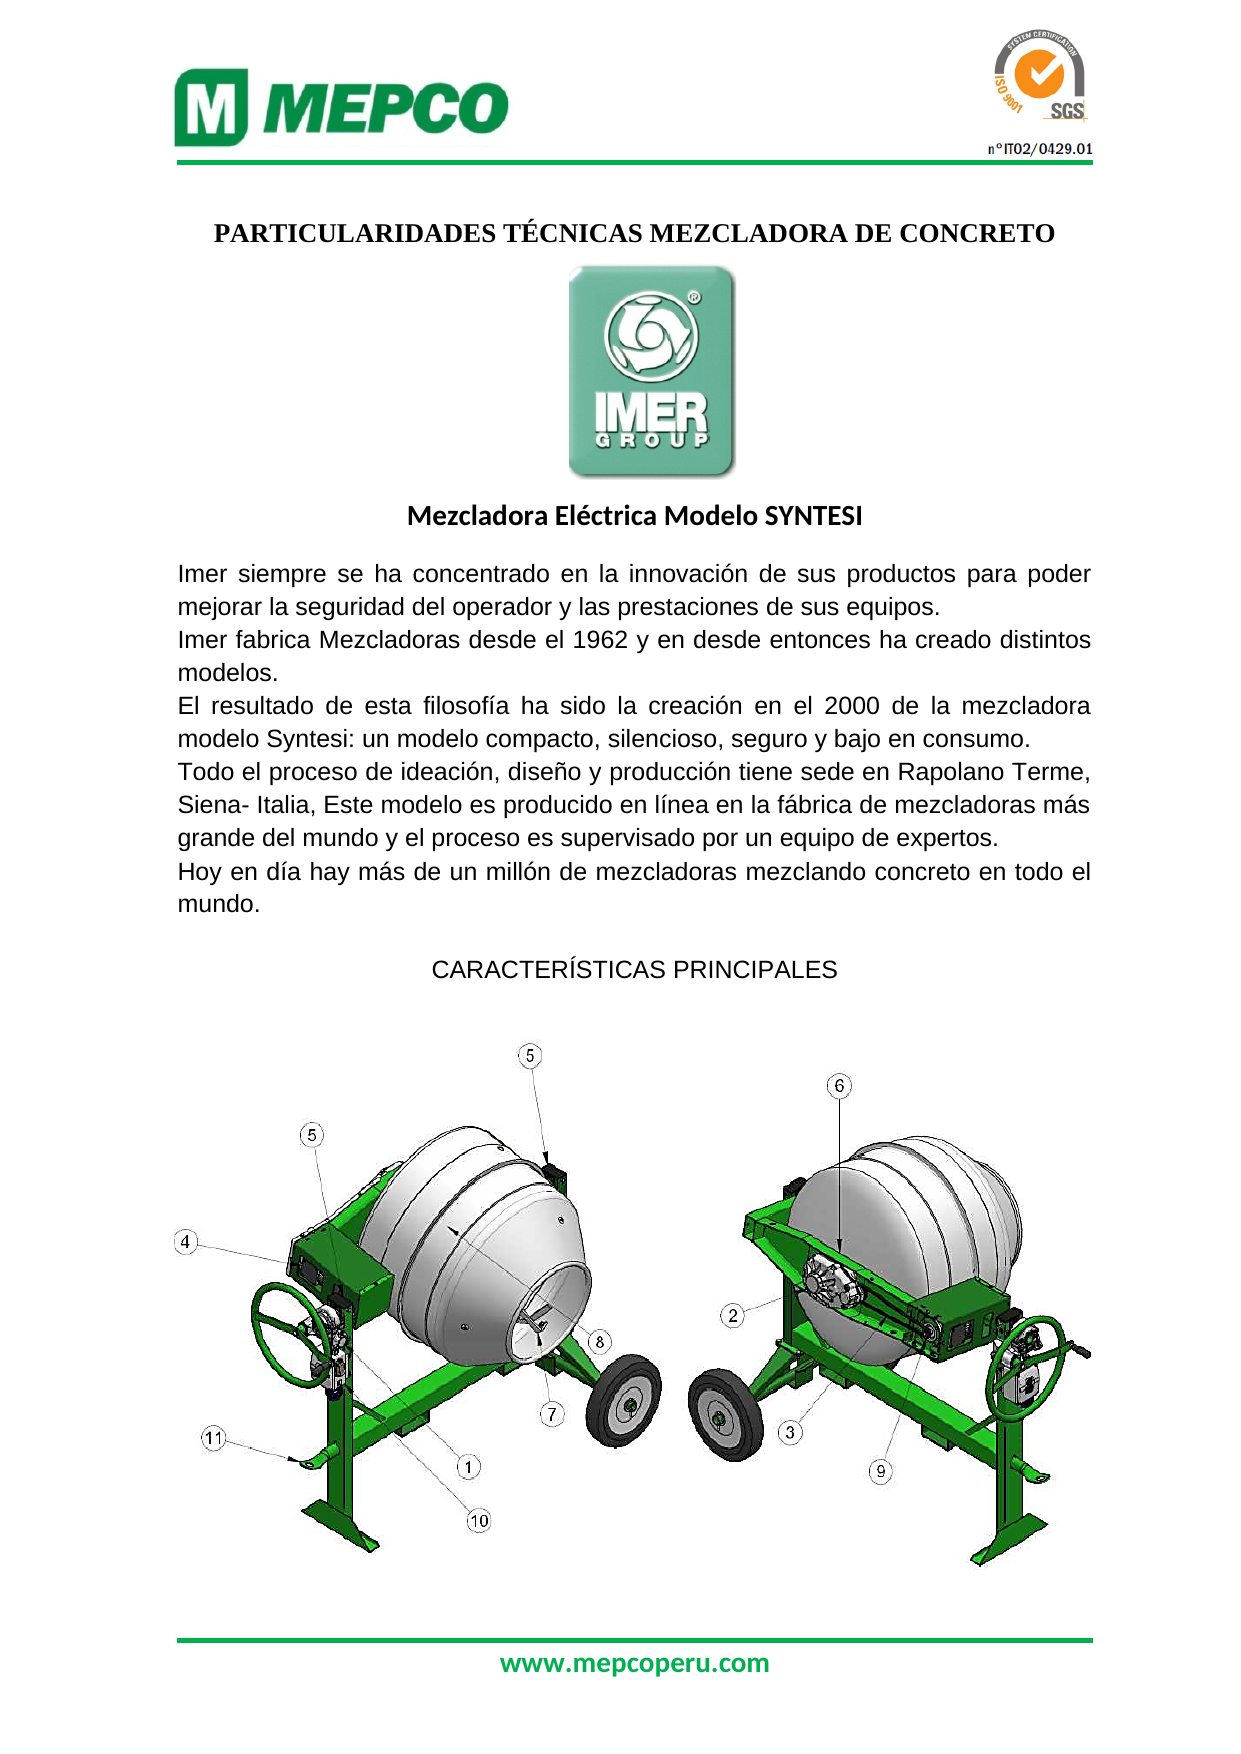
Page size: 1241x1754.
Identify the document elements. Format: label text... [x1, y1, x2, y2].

text El resultado de esta filosofía ha sido la creación en el 2000 de la mezcladora modelo Syntesi: un modelo compacto, silencioso, seguro y bajo en consumo. [177, 691, 1093, 753]
text Imer siempre se ha concentrado en la innovación de sus productos para poder mejorar la seguridad del operador y las prestaciones de sus equipos. [177, 559, 1093, 621]
text Todo el proceso de ideación, diseño y producción tiene sede en Rapolano Terme, Siena- Italia, Este modelo es producido en línea en la fábrica de mezcladoras más grande del mundo y el proceso es supervisado por un equipo de expertos. [177, 757, 1093, 852]
picture [981, 25, 1097, 161]
text PARTICULARIDADES TÉCNICAS MEZCLADORA DE CONCRETO [177, 218, 1093, 249]
text CARACTERÍSTICAS PRINCIPALES [177, 956, 1093, 984]
picture [156, 1021, 1112, 1579]
text Hoy en día hay más de un millón de mezcladoras mezclando concreto en todo el mundo. [177, 856, 1093, 918]
text Imer fabrica Mezcladoras desde el 1962 y en desde entonces ha creado distintos modelos. [177, 625, 1093, 687]
text Mezcladora Eléctrica Modelo SYNTESI [177, 497, 1093, 533]
picture [170, 66, 516, 152]
picture [569, 263, 737, 480]
